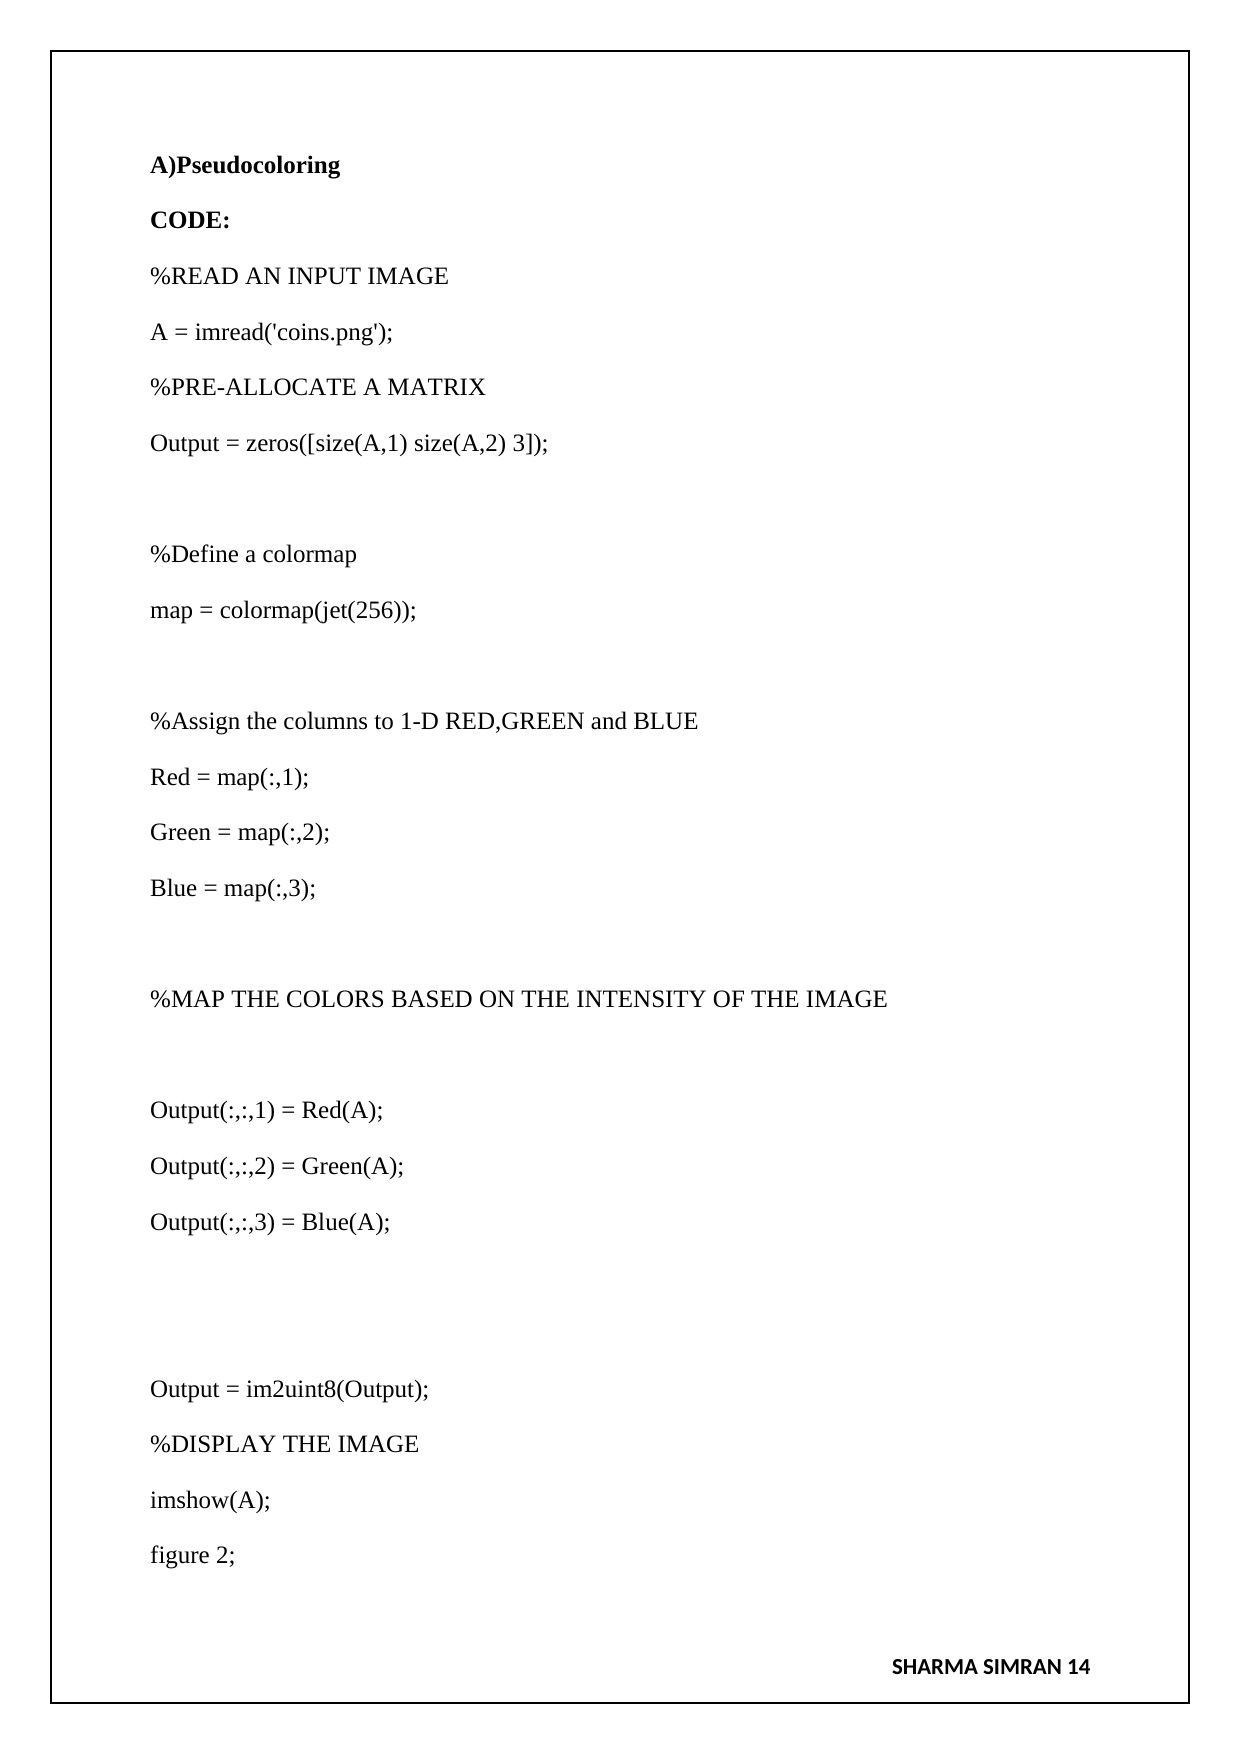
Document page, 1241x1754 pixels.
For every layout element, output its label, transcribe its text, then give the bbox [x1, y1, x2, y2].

text %Assign the columns to 1-D RED,GREEN and BLUE [150, 706, 1090, 735]
text %Define a colormap [150, 539, 1090, 568]
text Output = im2uint8(Output); [150, 1374, 1090, 1402]
text Output = zeros([size(A,1) size(A,2) 3]); [150, 428, 1090, 457]
text %PRE-ALLOCATE A MATRIX [150, 372, 1090, 401]
text Green = map(:,2); [150, 817, 1090, 846]
text %READ AN INPUT IMAGE [150, 261, 1090, 290]
text A)Pseudocoloring [150, 150, 1090, 179]
text Blue = map(:,3); [150, 873, 1090, 902]
text Red = map(:,1); [150, 762, 1090, 791]
text imshow(A); [150, 1485, 1090, 1514]
text map = colormap(jet(256)); [150, 595, 1090, 624]
text %DISPLAY THE IMAGE [150, 1429, 1090, 1458]
text Output(:,:,2) = Green(A); [150, 1151, 1090, 1180]
text CODE: [150, 206, 1090, 234]
text Output(:,:,1) = Red(A); [150, 1096, 1090, 1124]
text figure 2; [150, 1541, 1090, 1569]
text Output(:,:,3) = Blue(A); [150, 1207, 1090, 1236]
text A = imread('coins.png'); [150, 317, 1090, 346]
text %MAP THE COLORS BASED ON THE INTENSITY OF THE IMAGE [150, 984, 1090, 1013]
